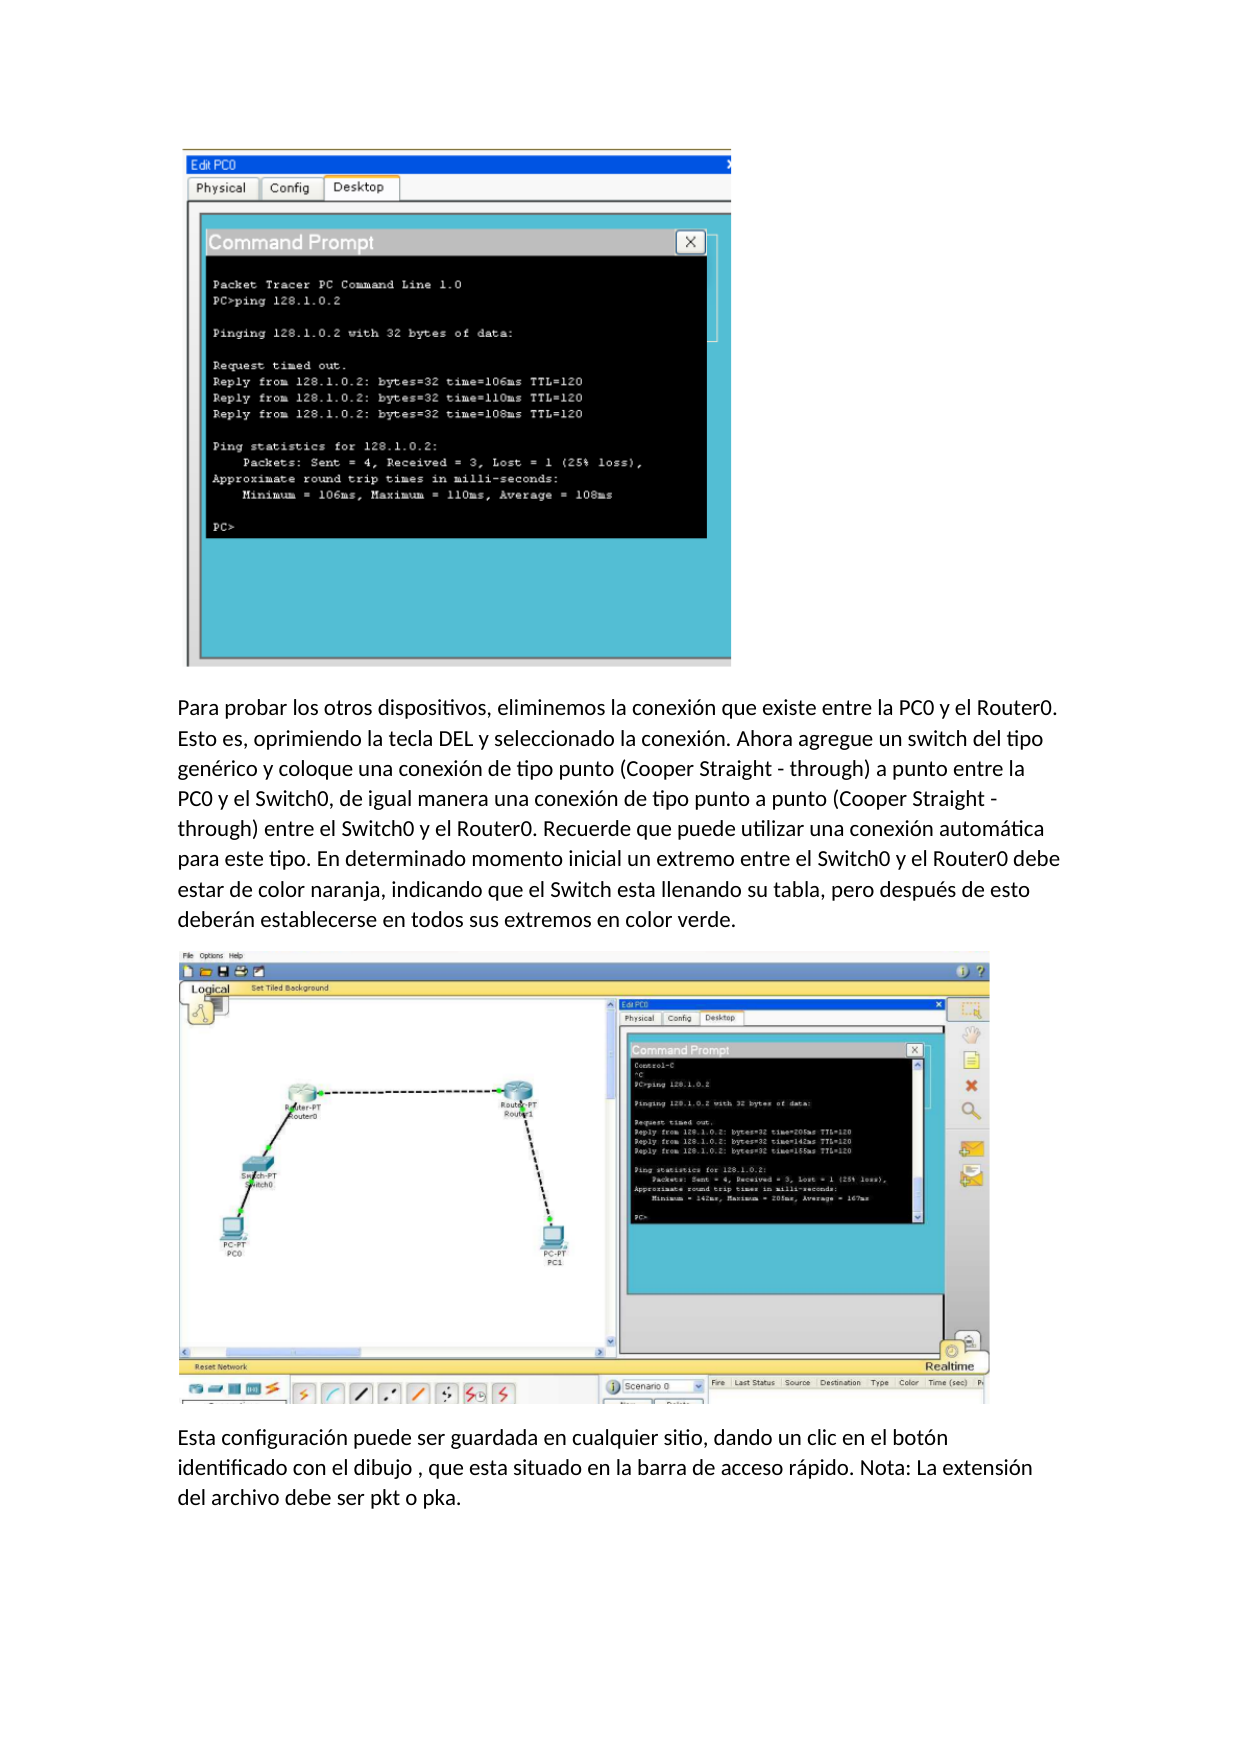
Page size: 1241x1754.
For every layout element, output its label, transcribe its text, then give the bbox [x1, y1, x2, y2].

text Para probar los otros dispositivos, eliminemos la conexión que existe entre la PC0 y el Router0. Esto es, oprimiendo la tecla DEL y seleccionado la conexión. Ahora agregue un switch del tipo genérico y coloque una conexión de tipo punto (Cooper Straight - through) a punto entre la PC0 y el Switch0, de igual manera una conexión de tipo punto a punto (Cooper Straight - through) entre el Switch0 y el Router0. Recuerde que puede utilizar una conexión automática para este tipo. En determinado momento inicial un extremo entre el Switch0 y el Router0 debe estar de color naranja, indicando que el Switch esta llenando su tabla, pero después de esto deberán establecerse en todos sus extremos en color verde. [177, 693, 1063, 933]
picture [177, 951, 1000, 1404]
picture [177, 147, 732, 675]
text Esta configuración puede ser guardada en cualquier sitio, dando un clic en el botón identificado con el dibujo , que esta situado en la barra de acceso rápido. Nota: La extensión del archivo debe ser pkt o pka. [177, 1423, 1063, 1511]
